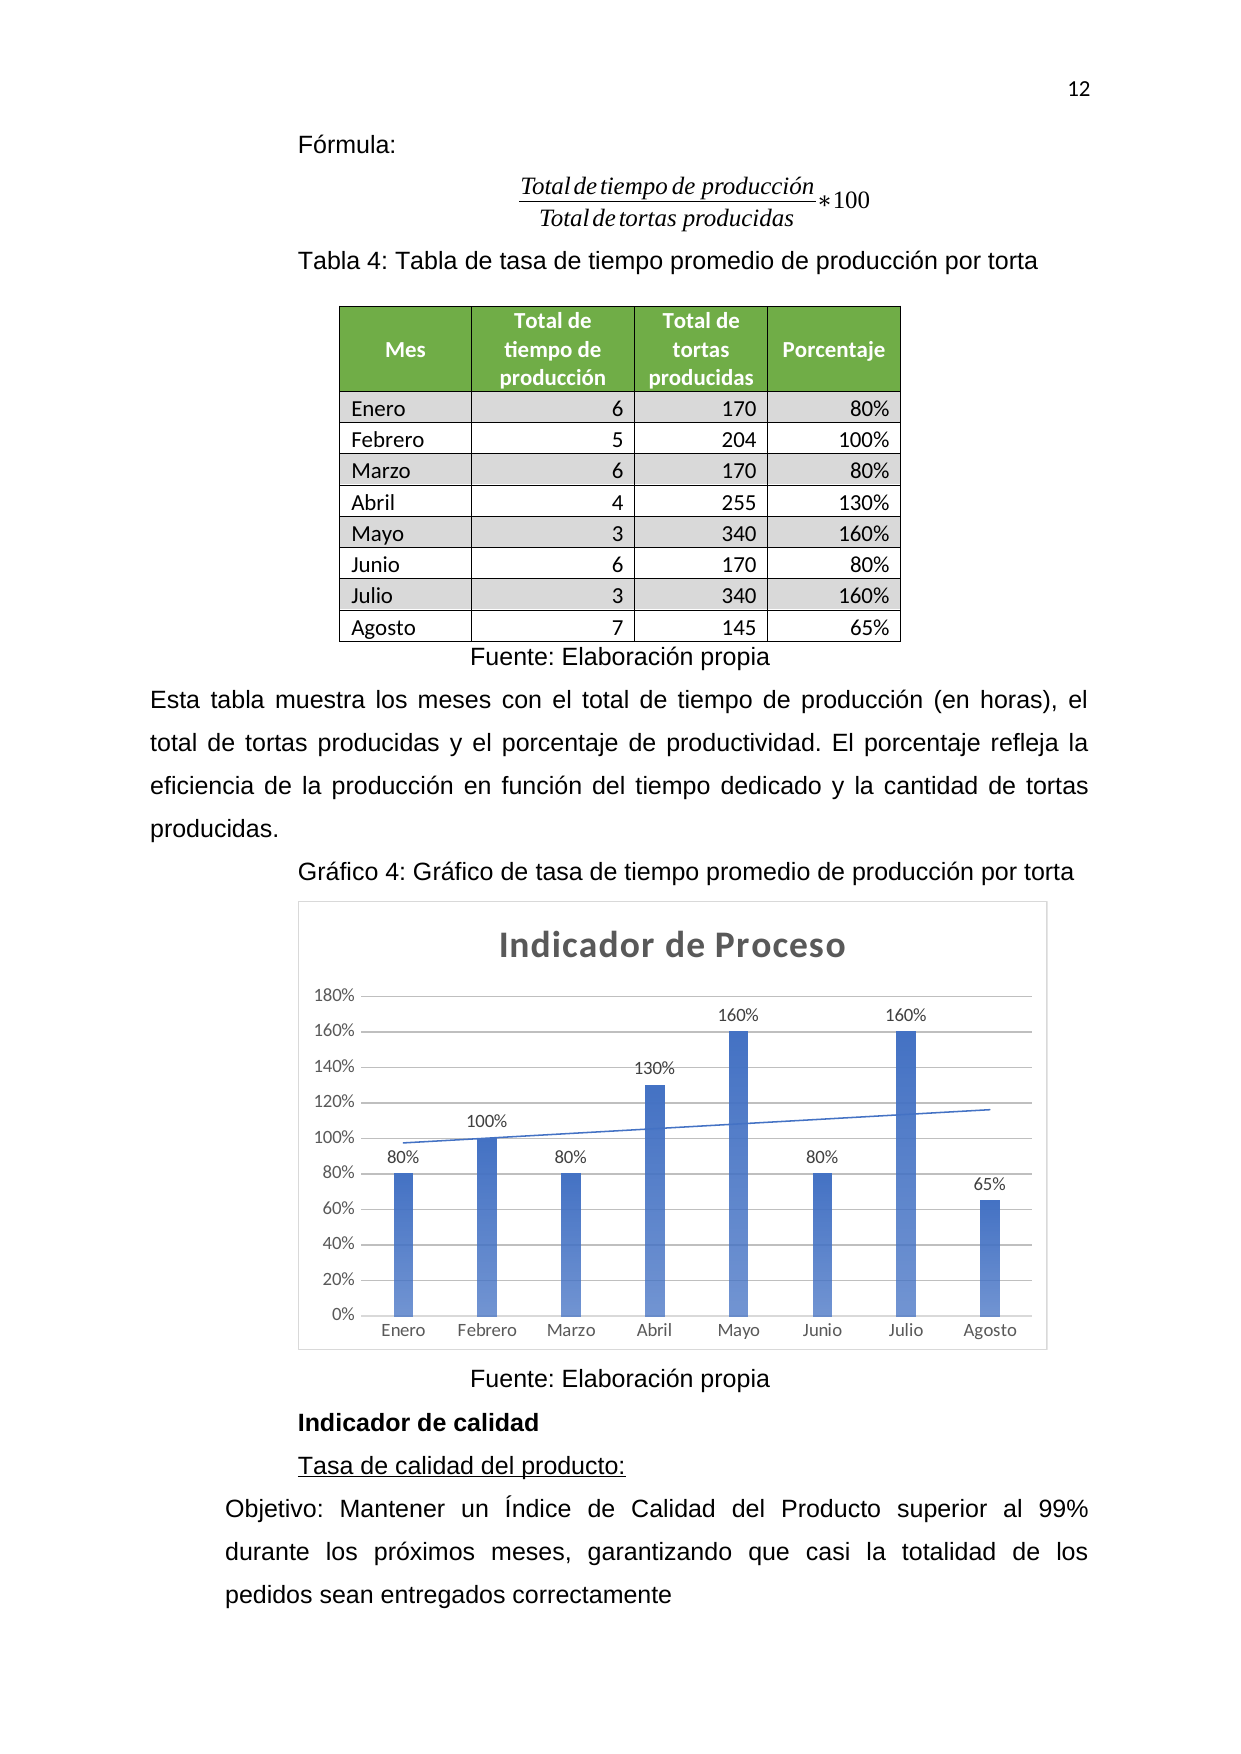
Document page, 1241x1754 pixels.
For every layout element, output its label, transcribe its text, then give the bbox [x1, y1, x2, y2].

table_header Mes [340, 307, 471, 391]
table_cell Julio [340, 579, 471, 609]
list Indicador de calidad [298, 1408, 1090, 1436]
table_cell 7 [472, 611, 634, 641]
table_cell 6 [472, 454, 634, 484]
table_cell 80% [768, 392, 900, 422]
table_cell 3 [472, 579, 634, 609]
list Tabla 4: Tabla de tasa de tiempo promedio de producción por torta [298, 246, 1090, 274]
table_cell 160% [768, 579, 900, 609]
table_cell Mayo [340, 517, 471, 547]
table_cell 130% [768, 486, 900, 516]
table_cell 340 [635, 517, 767, 547]
list Fuente: Elaboración propia [150, 1364, 1090, 1393]
table_cell 65% [768, 611, 900, 641]
table_header Total de tiempo de producción [472, 307, 634, 391]
table_cell Febrero [340, 423, 471, 453]
list Gráfico 4: Gráfico de tasa de tiempo promedio de producción por torta [298, 857, 1090, 886]
table_cell 170 [635, 548, 767, 578]
table_cell Enero [340, 392, 471, 422]
list Tasa de calidad del producto: [298, 1451, 1090, 1479]
table_cell 80% [768, 548, 900, 578]
list Objetivo: Mantener un Índice de Calidad del Producto superior al 99% durante los próximos meses, garantizando que casi la totalidad de los pedidos sean entregados correctamente [225, 1494, 1090, 1609]
table_cell Marzo [340, 454, 471, 484]
table_cell 160% [768, 517, 900, 547]
table_cell 170 [635, 392, 767, 422]
table_cell 145 [635, 611, 767, 641]
table_cell 340 [635, 579, 767, 609]
table_cell 170 [635, 454, 767, 484]
table_cell 6 [472, 548, 634, 578]
table_cell 3 [472, 517, 634, 547]
table_cell Agosto [340, 611, 471, 641]
list Fuente: Elaboración propia [150, 642, 1090, 671]
table_cell 100% [768, 423, 900, 453]
table_cell 255 [635, 486, 767, 516]
table_cell 5 [472, 423, 634, 453]
table_cell 204 [635, 423, 767, 453]
table_cell 80% [768, 454, 900, 484]
table_cell 6 [472, 392, 634, 422]
table_cell 4 [472, 486, 634, 516]
table_header Total de tortas producidas [635, 307, 767, 391]
table_cell Junio [340, 548, 471, 578]
table_cell Abril [340, 486, 471, 516]
table_header Porcentaje [768, 307, 900, 391]
list Fórmula: [298, 130, 1090, 158]
list Esta tabla muestra los meses con el total de tiempo de producción (en horas), el total de tortas producidas y el porcentaje de productividad. El porcentaje refleja la eficiencia de la producción en función del tiempo dedicado y la cantidad de tortas producidas. [150, 685, 1090, 843]
